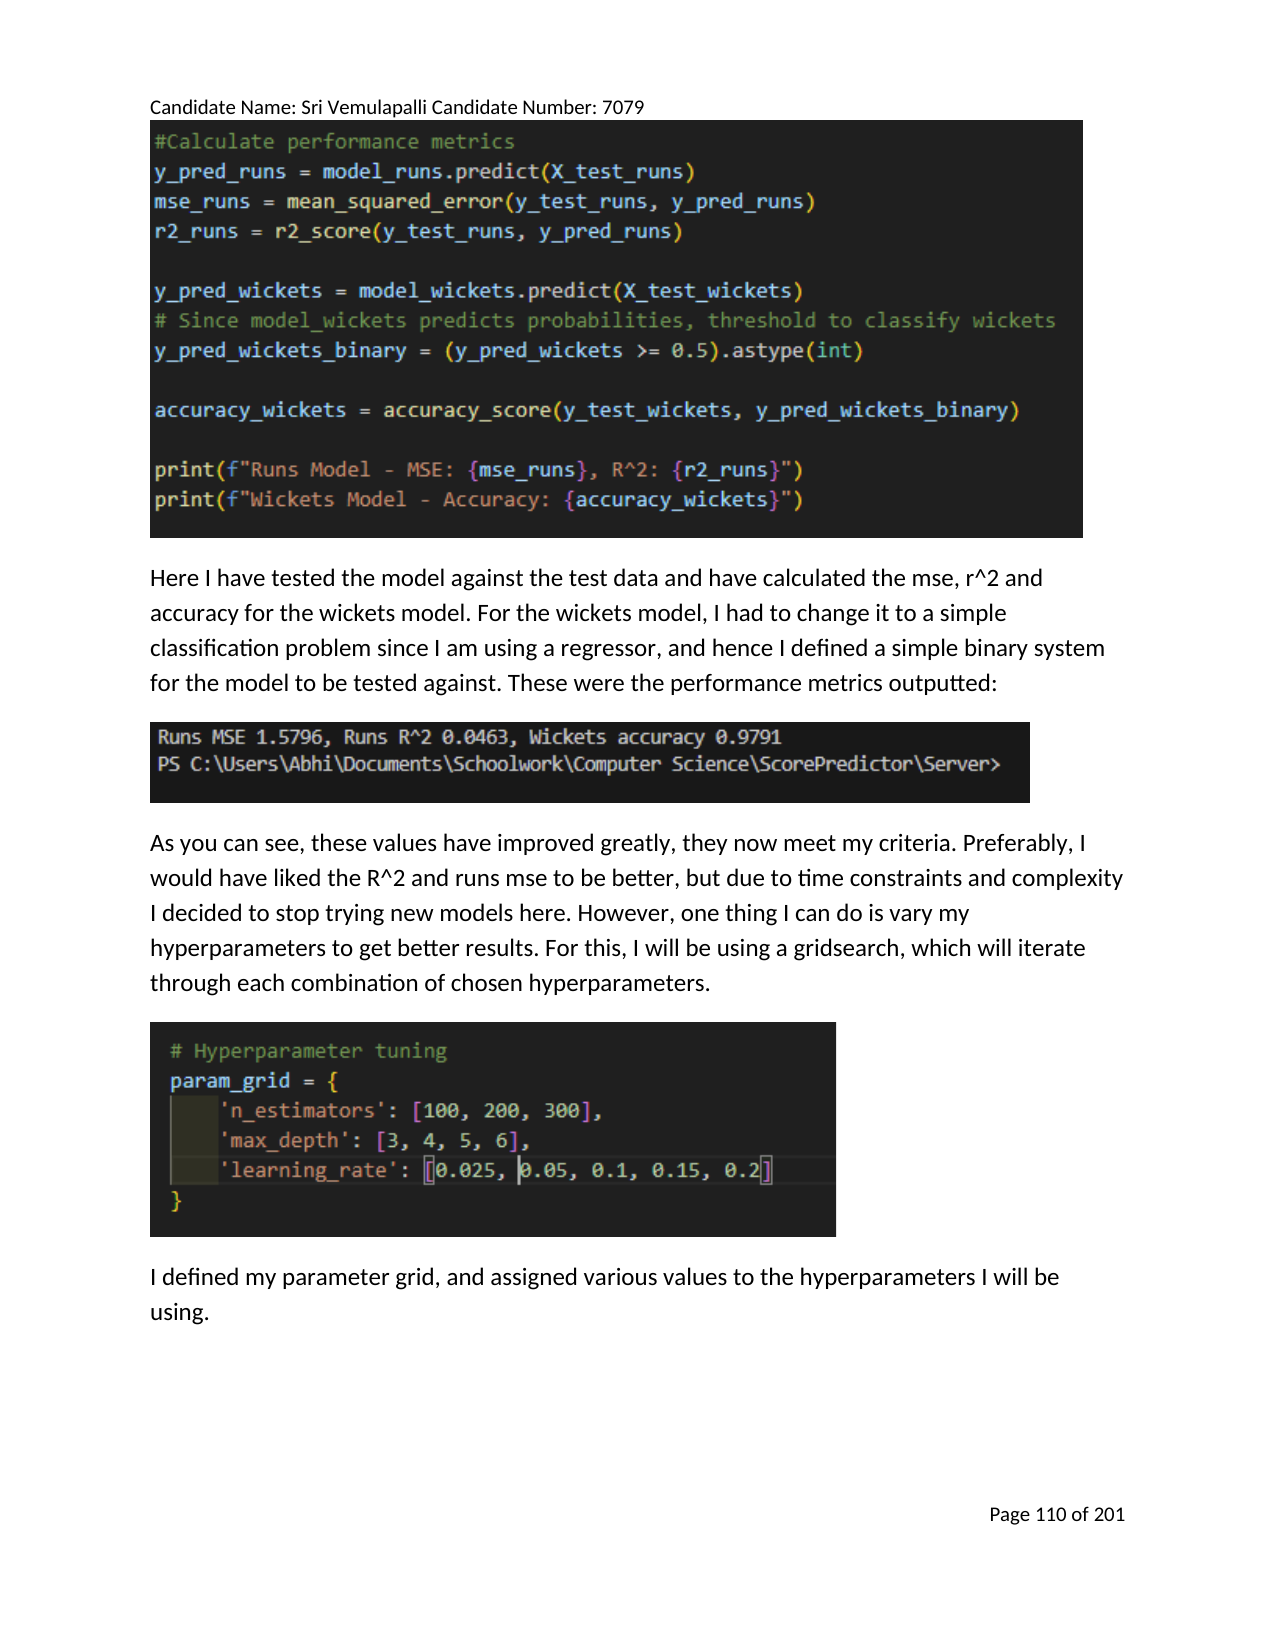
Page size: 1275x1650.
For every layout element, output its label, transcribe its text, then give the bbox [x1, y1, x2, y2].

picture [150, 120, 1083, 538]
picture [150, 722, 1030, 803]
text I defined my parameter grid, and assigned various values to the hyperparameters I will be using. [150, 1261, 1125, 1327]
text As you can see, these values have improved greatly, they now meet my criteria. Preferably, I would have liked the R^2 and runs mse to be better, but due to time constraints and complexity I decided to stop trying new models here. However, one thing I can do is vary my hyperparameters to get better results. For this, I will be using a gridsearch, which will iterate through each combination of chosen hyperparameters. [150, 827, 1125, 997]
picture [150, 1022, 837, 1237]
text Here I have tested the model against the test data and have calculated the mse, r^2 and accuracy for the wickets model. For the wickets model, I had to change it to a simple classification problem since I am using a regressor, and hence I defined a simple binary system for the model to be tested against. These were the performance metrics outputted: [150, 562, 1125, 697]
